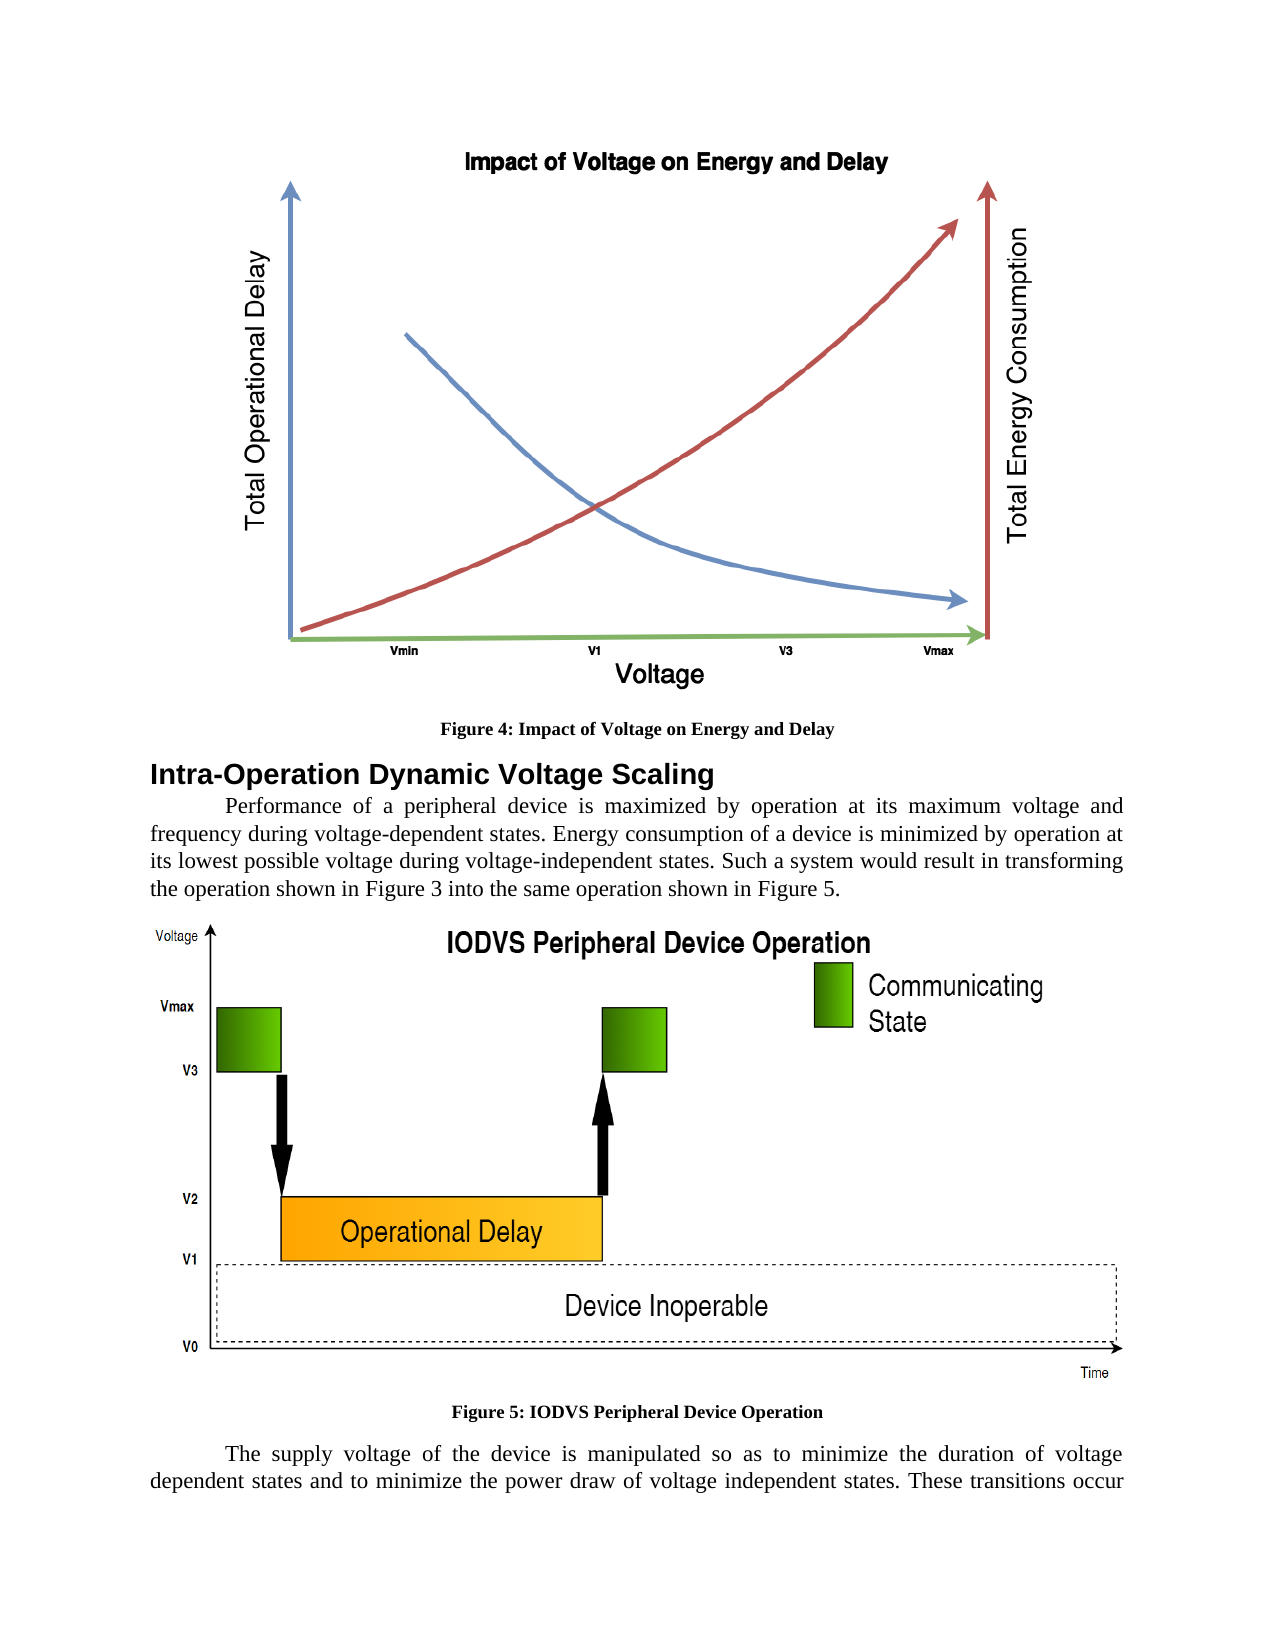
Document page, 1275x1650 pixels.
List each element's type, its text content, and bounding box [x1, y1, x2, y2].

subtitle Intra-Operation Dynamic Voltage Scaling [150, 757, 1125, 791]
text Figure : IODVS Peripheral Device Operation [150, 1401, 1125, 1422]
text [150, 1440, 1125, 1494]
picture [150, 919, 1125, 1383]
text Performance of a peripheral device is maximized by operation at its maximum voltage and frequency during voltage-dependent states. Energy consumption of a device is minimized by operation at its lowest possible voltage during voltage-independent states. Such a system would result in transforming the operation shown in Figure 3 into the same operation shown in Figure 5. [150, 792, 1125, 901]
text Figure : Impact of Voltage on Energy and Delay [150, 718, 1125, 739]
picture [239, 150, 1036, 700]
